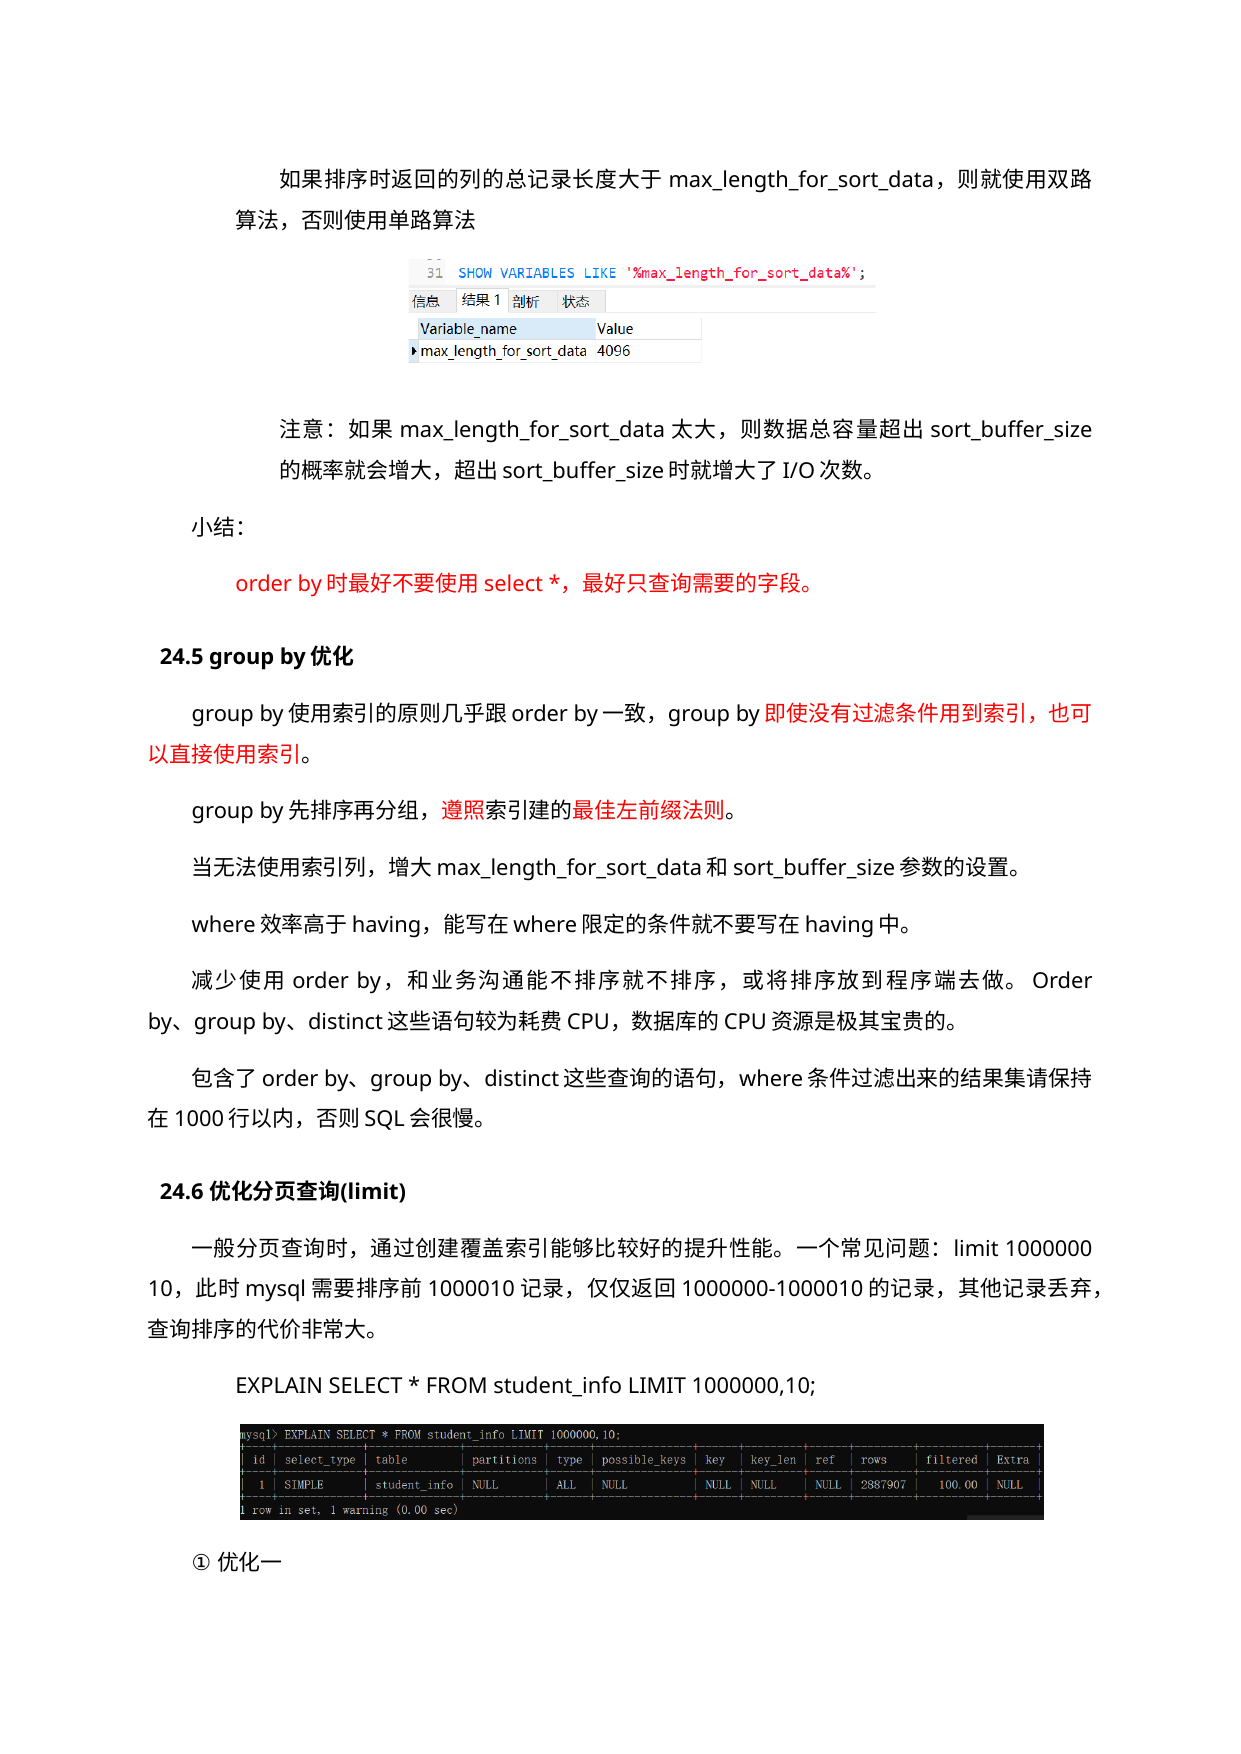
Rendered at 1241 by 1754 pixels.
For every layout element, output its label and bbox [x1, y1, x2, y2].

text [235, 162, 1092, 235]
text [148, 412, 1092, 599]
picture [408, 259, 876, 367]
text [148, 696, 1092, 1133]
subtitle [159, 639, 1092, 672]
picture [240, 1424, 1044, 1520]
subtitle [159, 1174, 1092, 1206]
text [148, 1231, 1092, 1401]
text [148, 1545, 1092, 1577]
